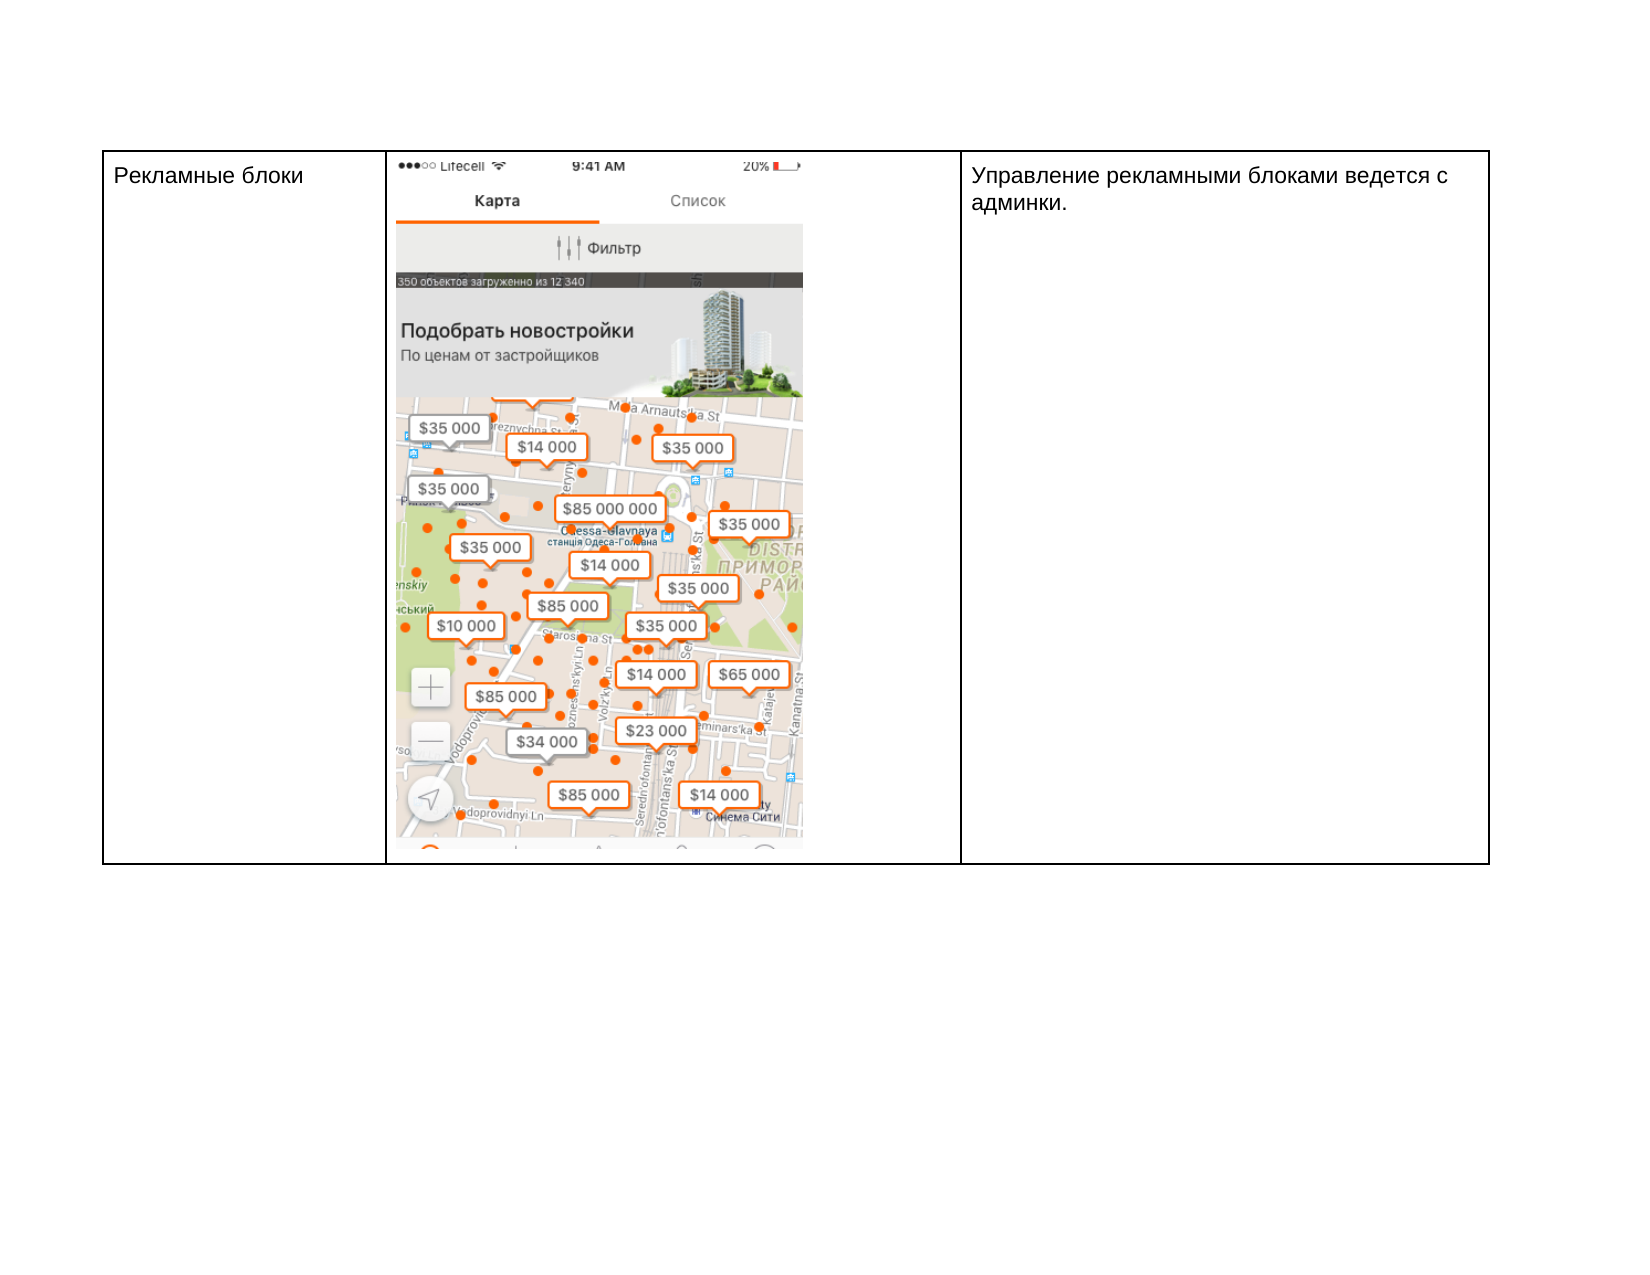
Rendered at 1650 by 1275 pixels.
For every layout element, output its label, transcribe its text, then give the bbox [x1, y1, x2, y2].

table_cell Рекламные блоки [104, 152, 385, 863]
table_cell [387, 152, 960, 863]
table_cell Управление рекламными блоками ведется с админки. [962, 152, 1488, 863]
picture [396, 162, 803, 849]
